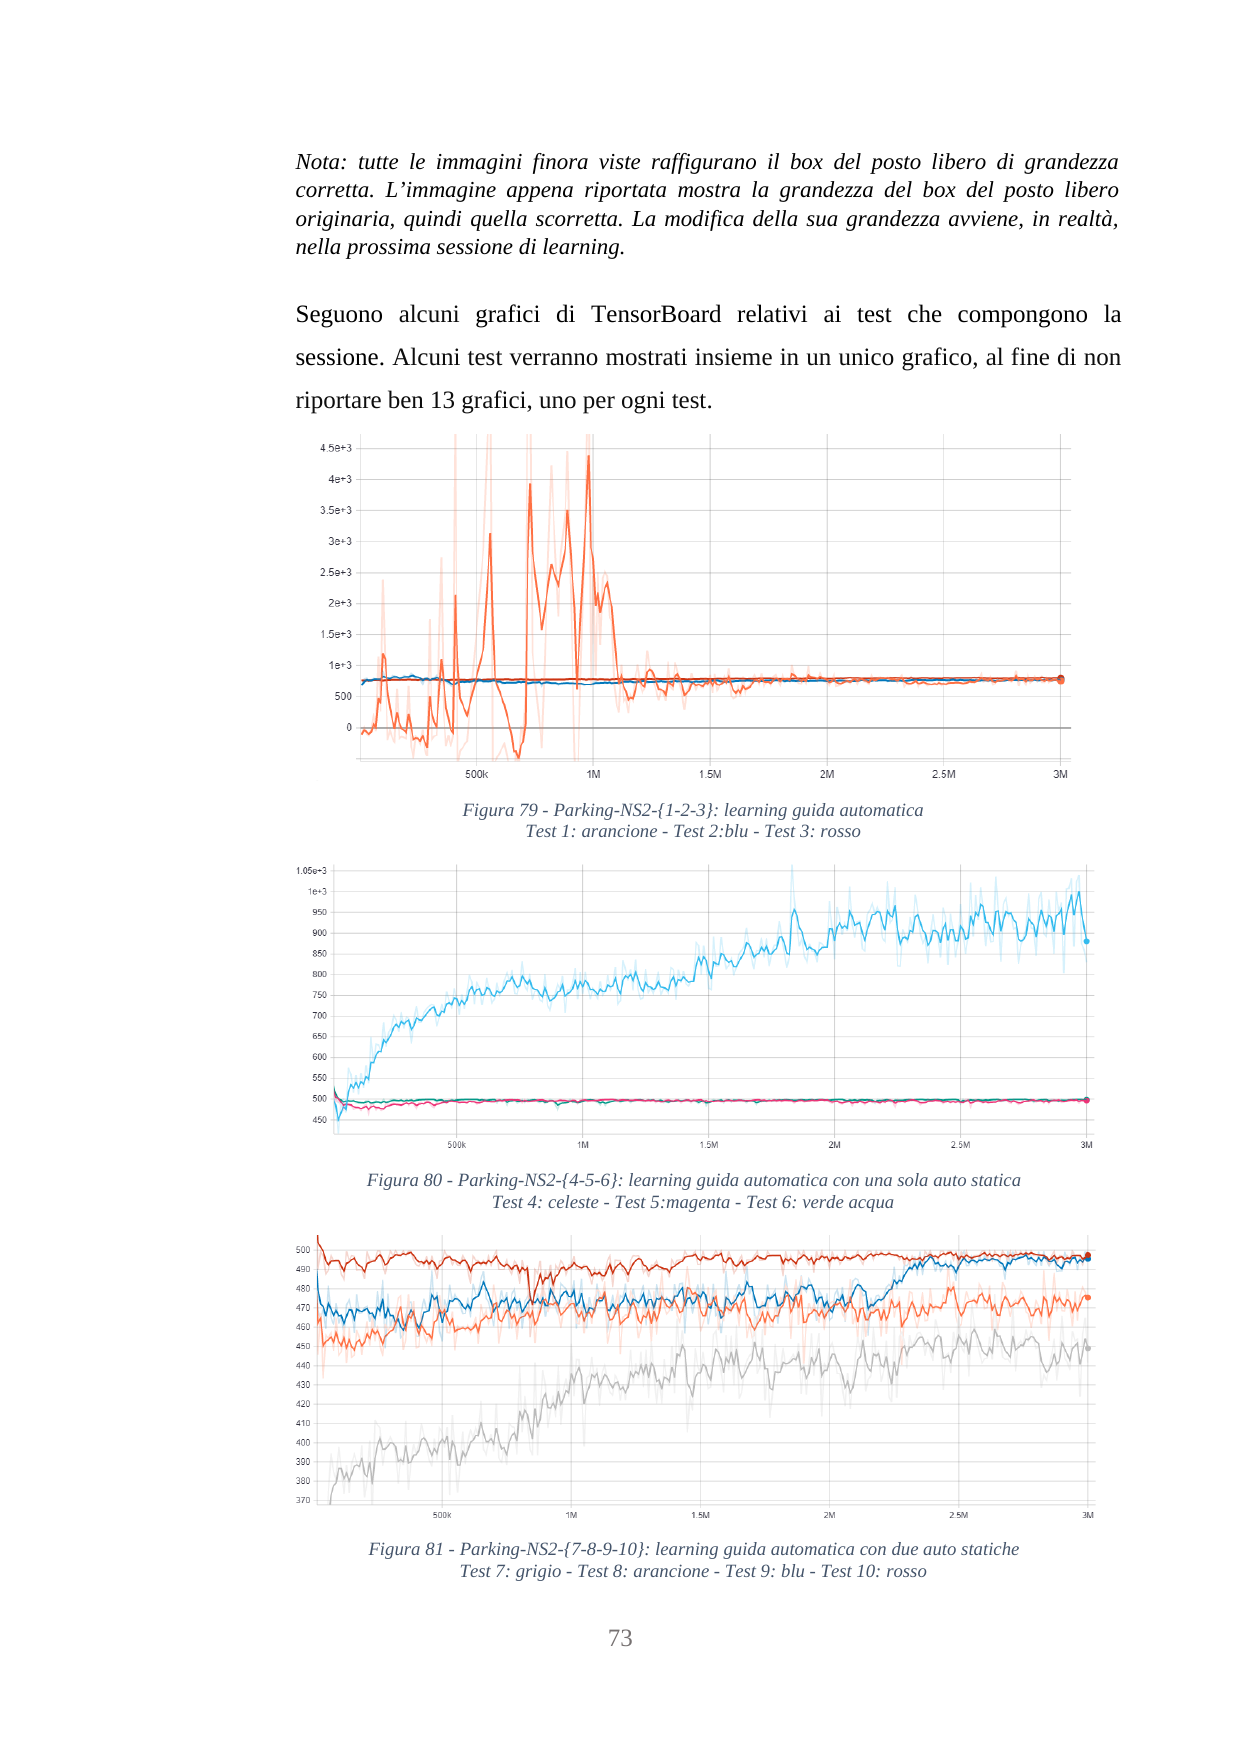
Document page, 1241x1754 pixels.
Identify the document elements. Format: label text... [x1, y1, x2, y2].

text Nota: tutte le immagini finora viste raffigurano il box del posto libero di grandezza corretta. L’immagine appena riportata mostra la grandezza del box del posto libero originaria, quindi quella scorretta. La modifica della sua grandezza avviene, in realtà, nella prossima sessione di learning. [295, 148, 1122, 259]
text Seguono alcuni grafici di TensorBoard relativi ai test che compongono la sessione. Alcuni test verranno mostrati insieme in un unico grafico, al fine di non riportare ben 13 grafici, uno per ogni test. [295, 371, 1122, 414]
picture [292, 1232, 1096, 1520]
text Seguono alcuni grafici di TensorBoard relativi ai test che compongono la sessione. Alcuni test verranno mostrati insieme in un unico grafico, al fine di non riportare ben 13 grafici, uno per ogni test. [295, 299, 1122, 342]
picture [316, 432, 1072, 781]
picture [293, 862, 1095, 1151]
